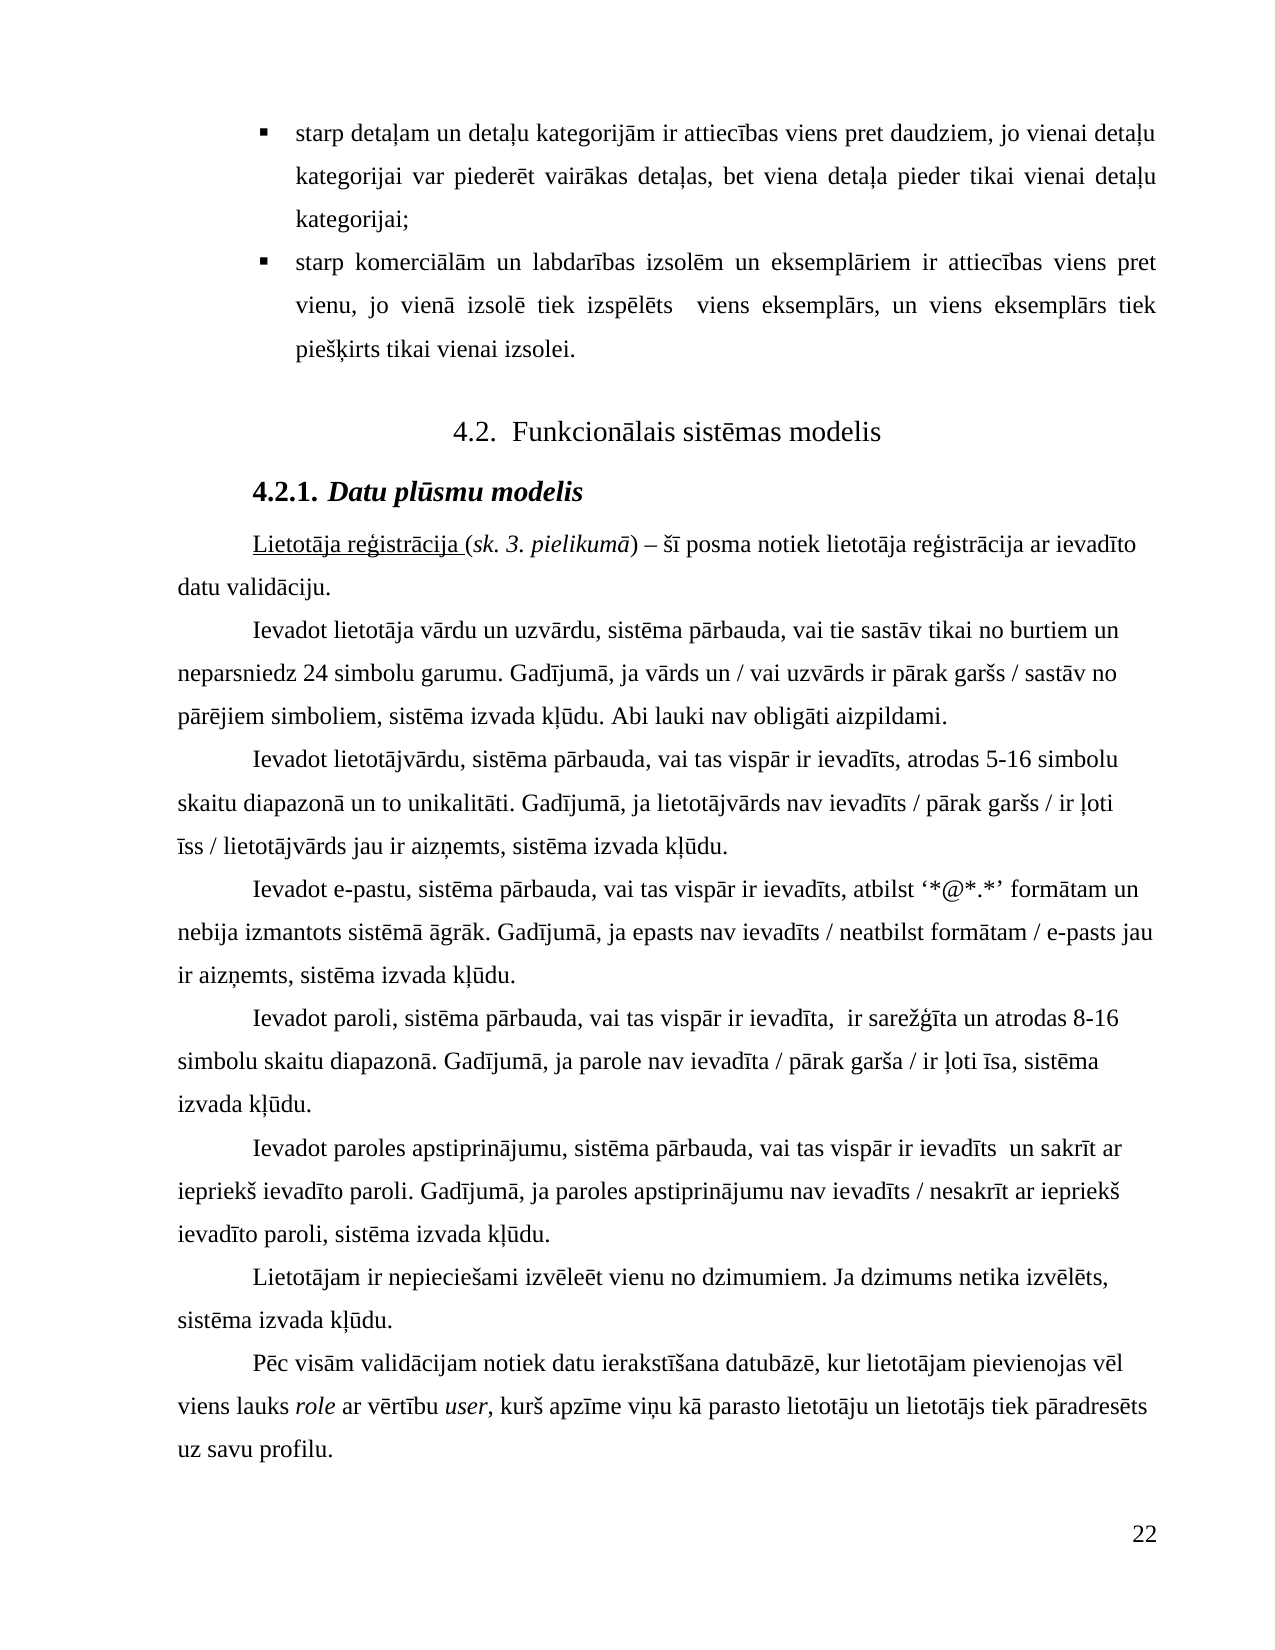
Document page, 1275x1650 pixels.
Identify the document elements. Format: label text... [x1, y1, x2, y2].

text Ievadot lietotāja vārdu un uzvārdu, sistēma pārbauda, vai tie sastāv tikai no burtiem un neparsniedz 24 simbolu garumu. Gadījumā, ja vārds un / vai uzvārds ir pārak garšs / sastāv no pārējiem simboliem, sistēma izvada kļūdu. Abi lauki nav obligāti aizpildami. [177, 615, 1157, 730]
subtitle Datu plūsmu modelis [252, 474, 1157, 507]
text Ievadot lietotājvārdu, sistēma pārbauda, vai tas vispār ir ievadīts, atrodas 5-16 simbolu skaitu diapazonā un to unikalitāti. Gadījumā, ja lietotājvārds nav ievadīts / pārak garšs / ir ļoti īss / lietotājvārds jau ir aizņemts, sistēma izvada kļūdu. [177, 744, 1157, 859]
text Lietotāja reģistrācija (sk. 3. pielikumā) – šī posma notiek lietotāja reģistrācija ar ievadīto datu validāciju. [177, 529, 1157, 601]
text Ievadot e-pastu, sistēma pārbauda, vai tas vispār ir ievadīts, atbilst ‘*@*.*’ formātam un nebija izmantots sistēmā āgrāk. Gadījumā, ja epasts nav ievadīts / neatbilst formātam / e-pasts jau ir aizņemts, sistēma izvada kļūdu. [177, 874, 1157, 989]
list starp detaļam un detaļu kategorijām ir attiecības viens pret daudziem, jo vienai detaļu kategorijai var piederēt vairākas detaļas, bet viena detaļa pieder tikai vienai detaļu kategorijai; [258, 118, 1157, 233]
text Ievadot paroli, sistēma pārbauda, vai tas vispār ir ievadīta, ir sarežģīta un atrodas 8-16 simbolu skaitu diapazonā. Gadījumā, ja parole nav ievadīta / pārak garša / ir ļoti īsa, sistēma izvada kļūdu. [177, 1003, 1157, 1118]
text Lietotājam ir nepieciešami izvēleēt vienu no dzimumiem. Ja dzimums netika izvēlēts, sistēma izvada kļūdu. [177, 1262, 1157, 1334]
list starp komerciālām un labdarības izsolēm un eksemplāriem ir attiecības viens pret vienu, jo vienā izsolē tiek izspēlēts viens eksemplārs, un viens eksemplārs tiek piešķirts tikai vienai izsolei. [258, 247, 1157, 362]
subtitle Funkcionālais sistēmas modelis [177, 414, 1157, 448]
text Ievadot paroles apstiprinājumu, sistēma pārbauda, vai tas vispār ir ievadīts un sakrīt ar iepriekš ievadīto paroli. Gadījumā, ja paroles apstiprinājumu nav ievadīts / nesakrīt ar iepriekš ievadīto paroli, sistēma izvada kļūdu. [177, 1133, 1157, 1248]
text Pēc visām validācijam notiek datu ierakstīšana datubāzē, kur lietotājam pievienojas vēl viens lauks role ar vērtību user, kurš apzīme viņu kā parasto lietotāju un lietotājs tiek pāradresēts uz savu profilu. [177, 1348, 1157, 1463]
